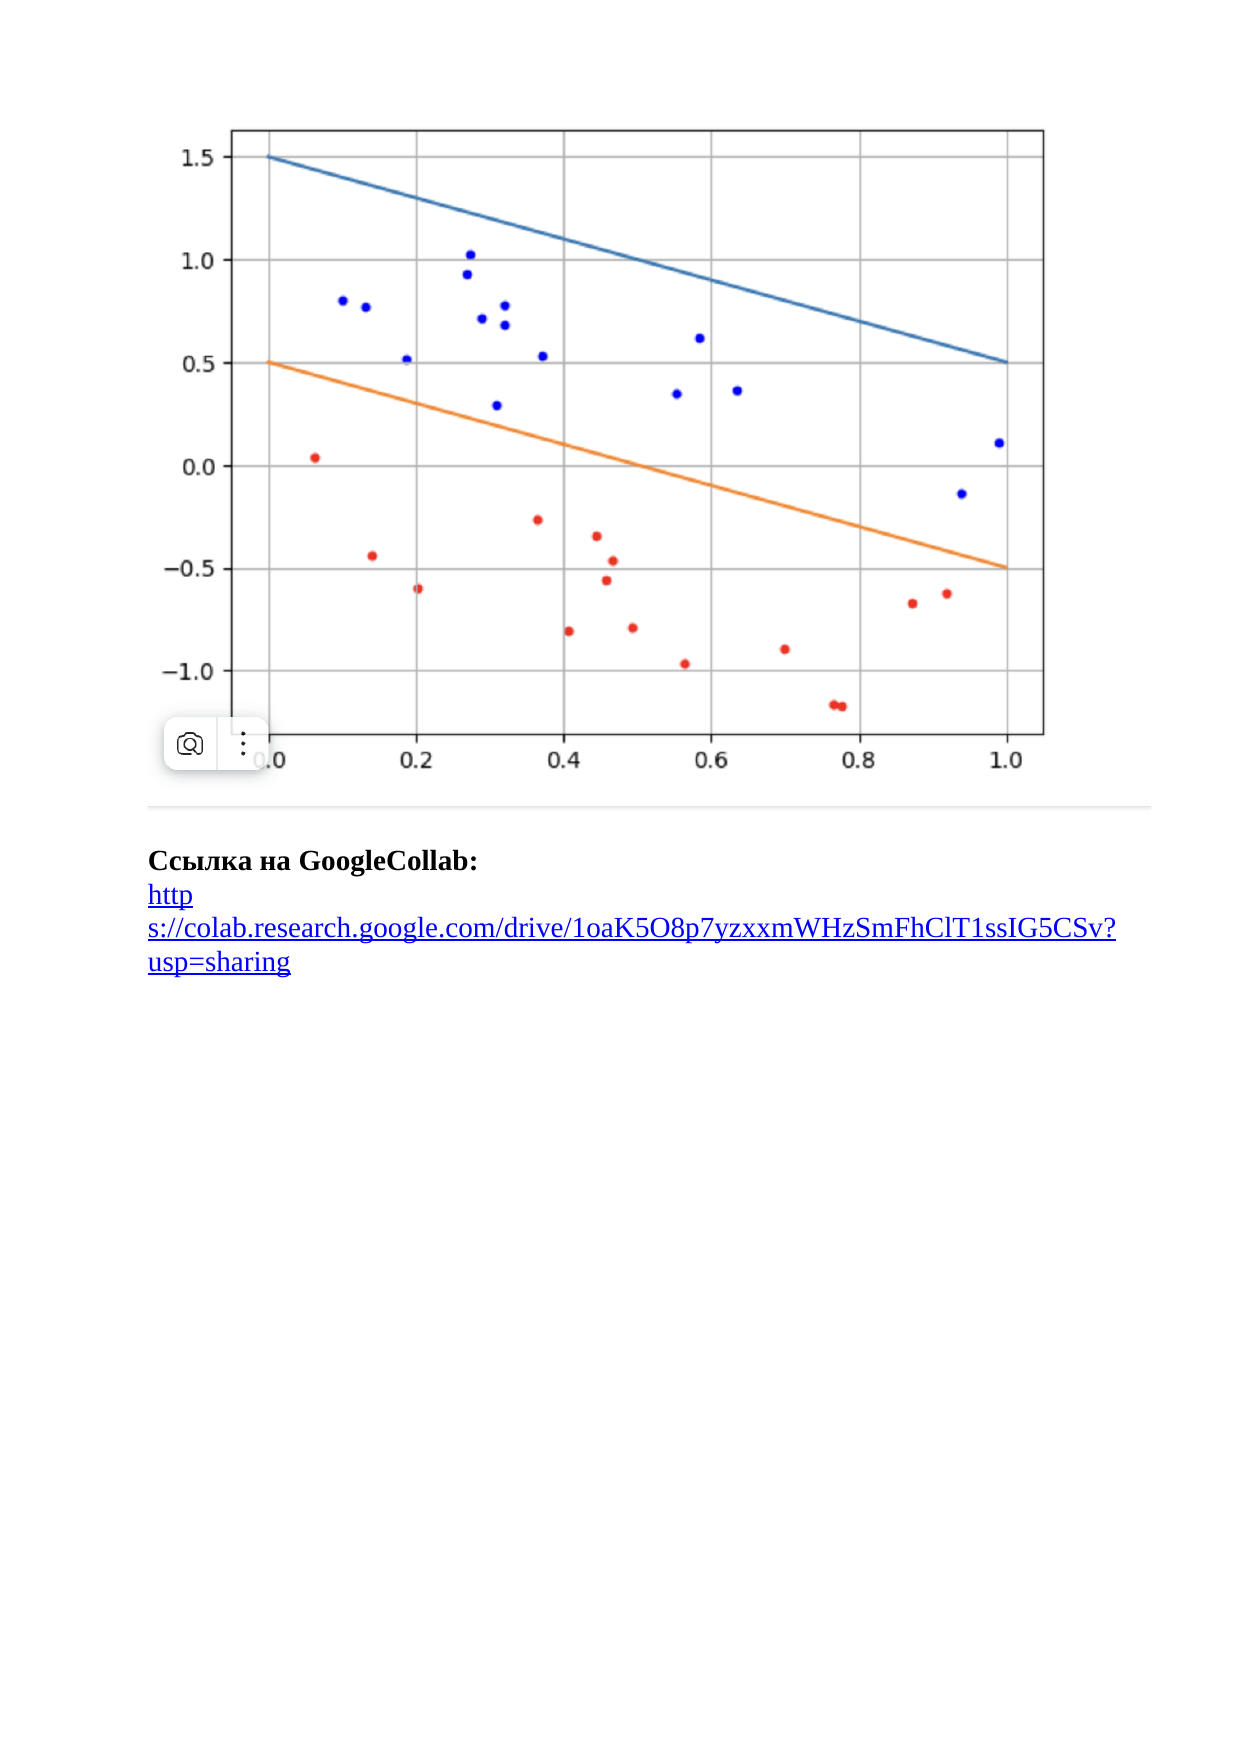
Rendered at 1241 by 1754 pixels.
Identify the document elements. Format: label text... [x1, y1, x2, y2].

text Ссылка на GoogleCollab: https://colab.research.google.com/drive/1oaK5O8p7yzxxmWHzSmFhClT1ssIG5CSv?usp=sharing [148, 843, 1152, 977]
picture [147, 118, 1152, 815]
